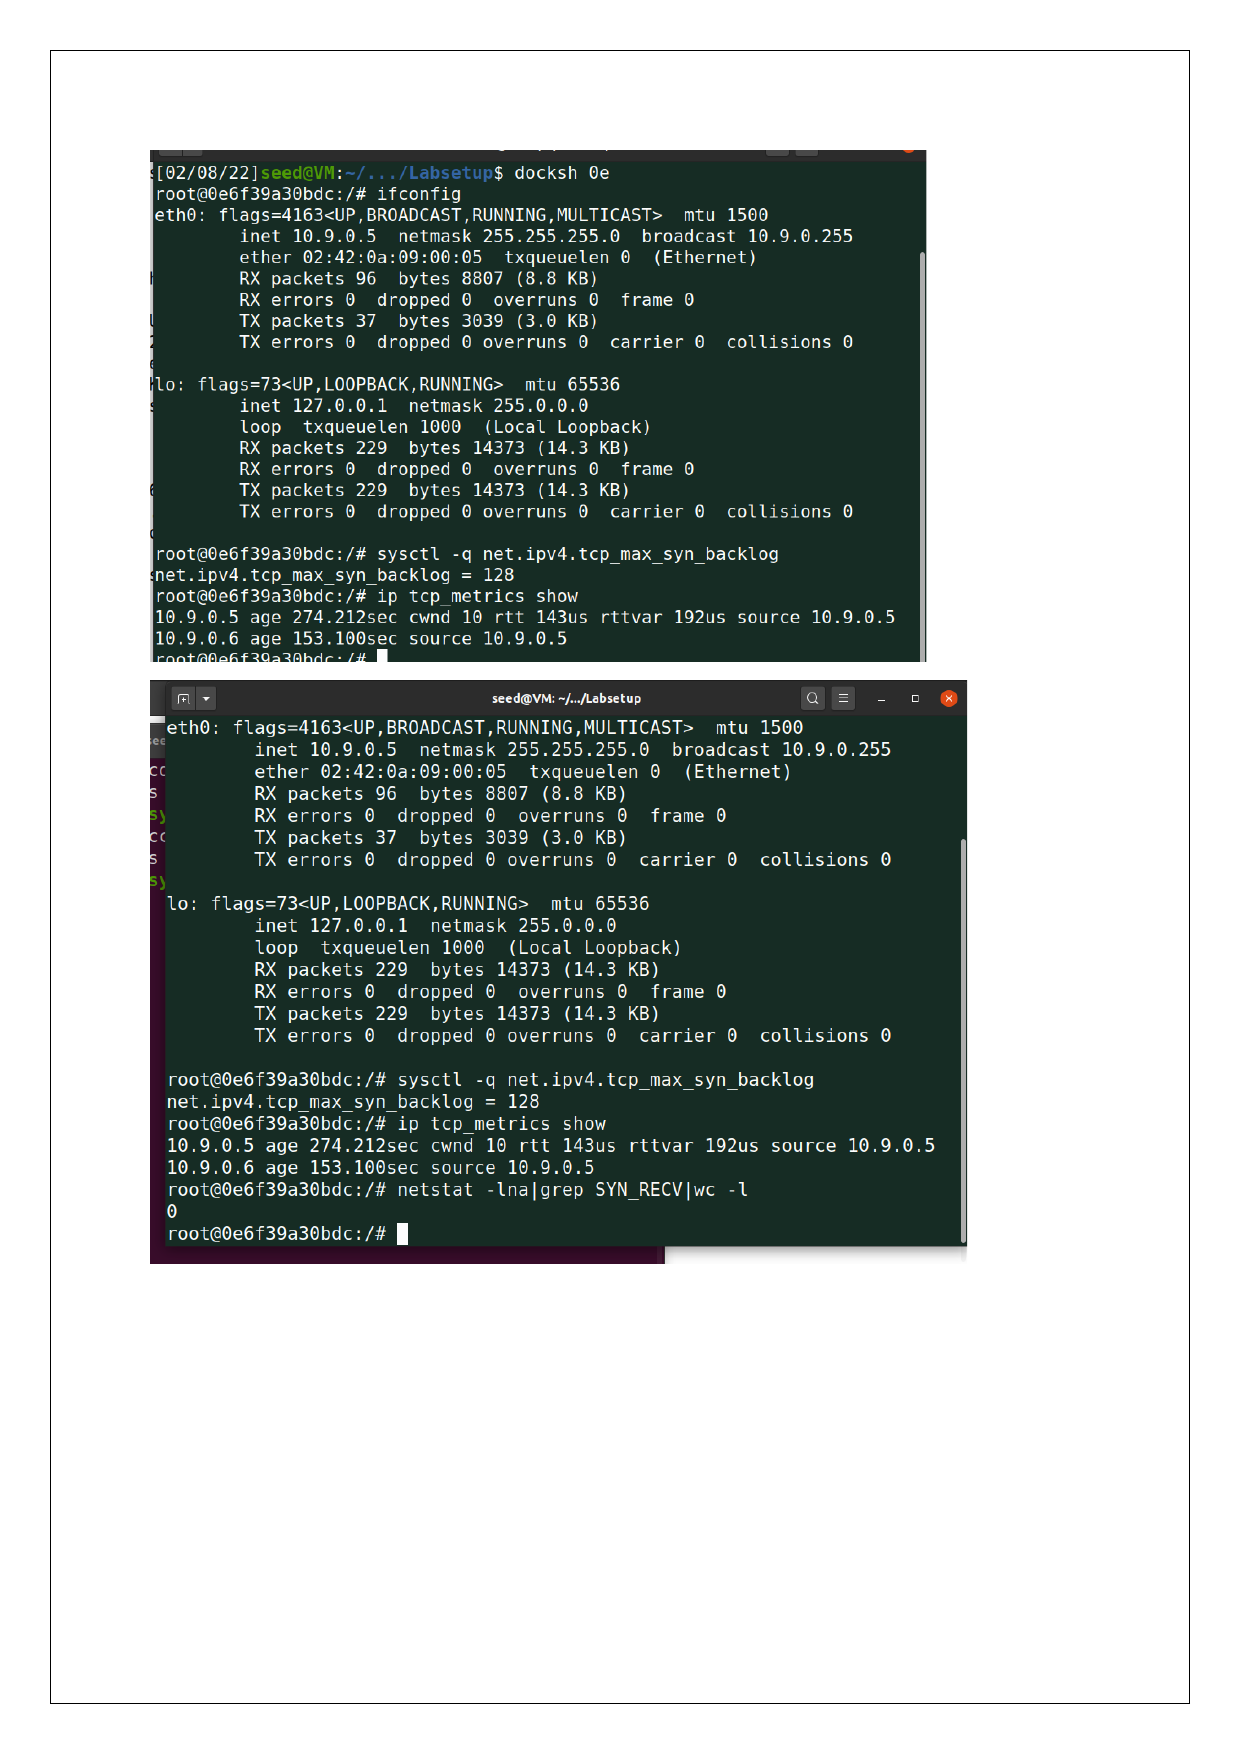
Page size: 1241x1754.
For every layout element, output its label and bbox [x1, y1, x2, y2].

picture [150, 150, 927, 662]
picture [150, 680, 968, 1264]
